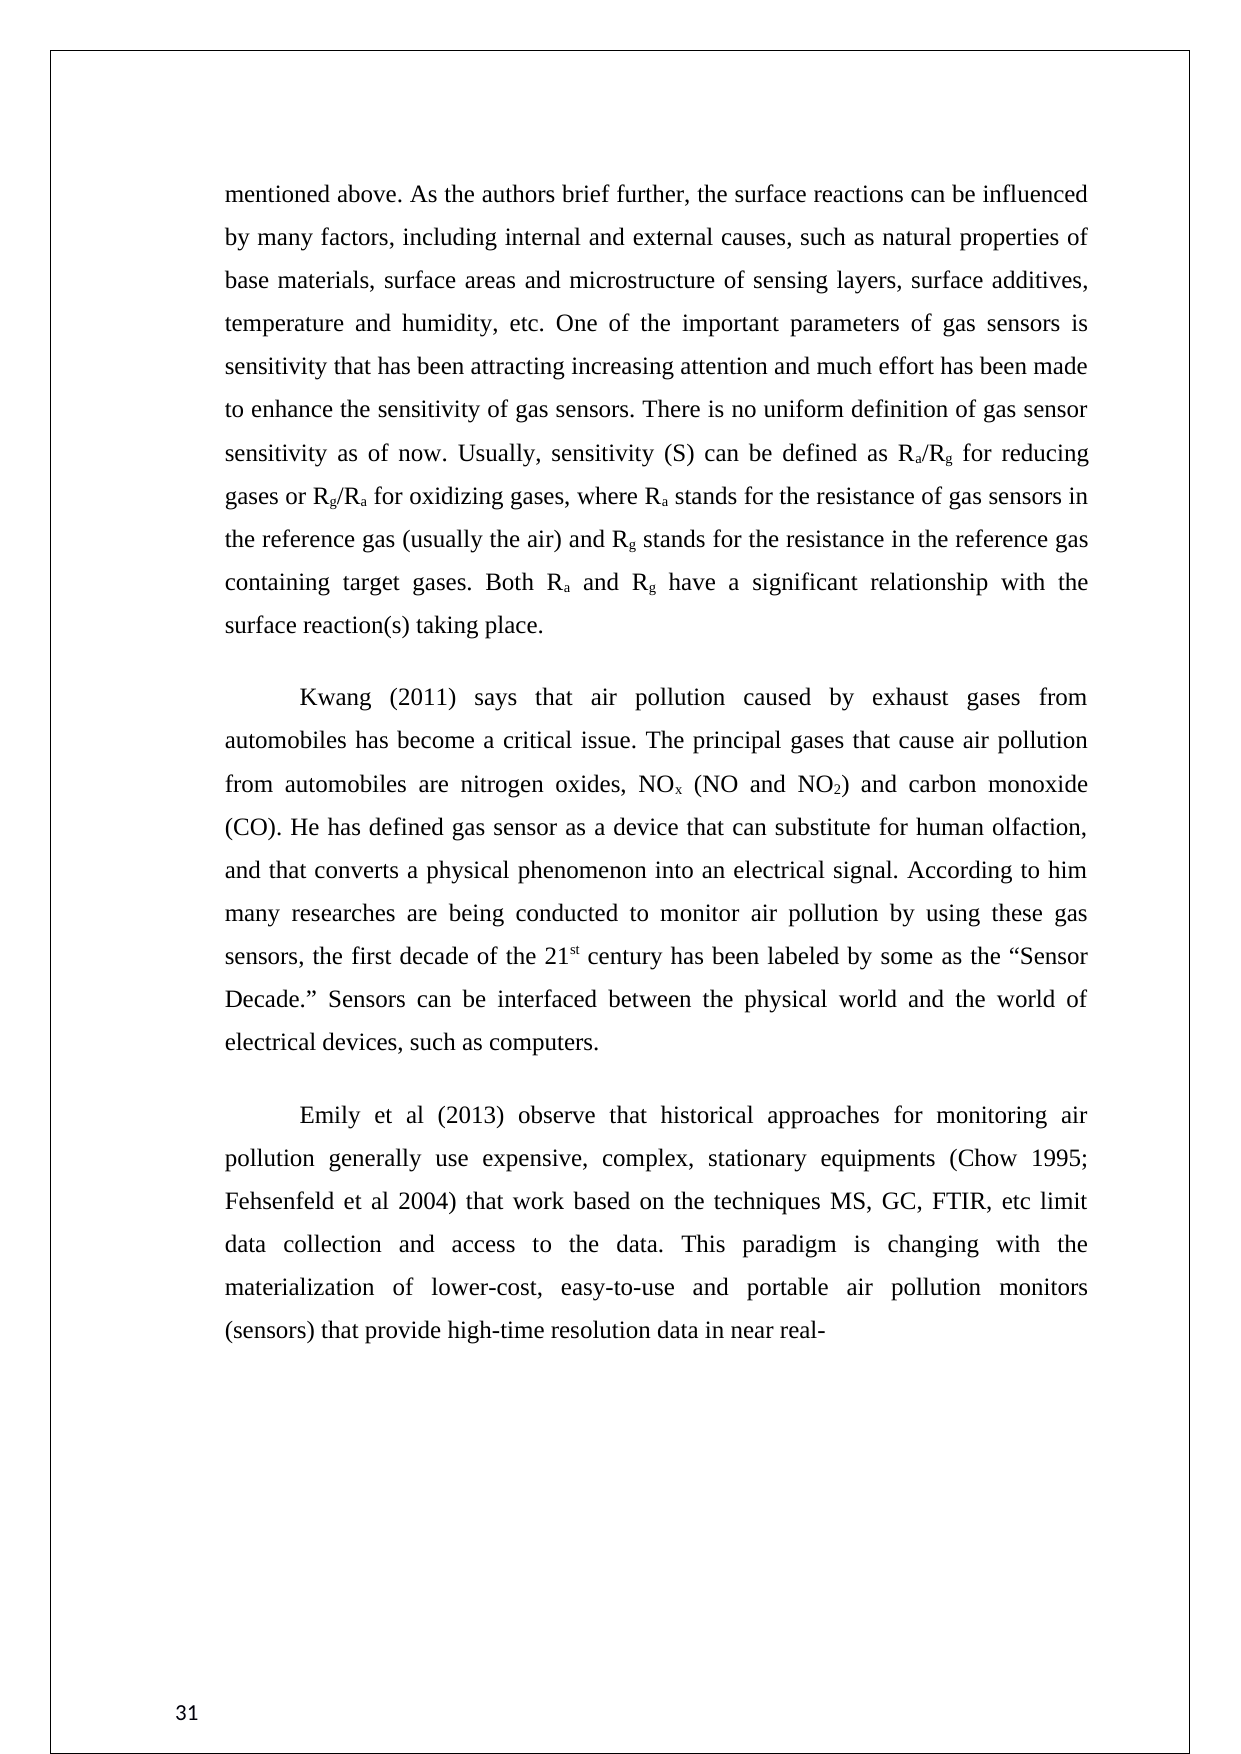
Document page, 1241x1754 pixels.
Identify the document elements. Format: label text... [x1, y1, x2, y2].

text Emily et al (2013) observe that historical approaches for monitoring air pollution generally use expensive, complex, stationary equipments (Chow 1995; Fehsenfeld et al 2004) that work based on the techniques MS, GC, FTIR, etc limit data collection and access to the data. This paradigm is changing with the materialization of lower-cost, easy-to-use and portable air pollution monitors (sensors) that provide high-time resolution data in near real- [224, 1100, 1088, 1344]
text mentioned above. As the authors brief further, the surface reactions can be influenced by many factors, including internal and external causes, such as natural properties of base materials, surface areas and microstructure of sensing layers, surface additives, temperature and humidity, etc. One of the important parameters of gas sensors is sensitivity that has been attracting increasing attention and much effort has been made to enhance the sensitivity of gas sensors. There is no uniform definition of gas sensor sensitivity as of now. Usually, sensitivity (S) can be defined as Ra/Rg for reducing gases or Rg/Ra for oxidizing gases, where Ra stands for the resistance of gas sensors in the reference gas (usually the air) and Rg stands for the resistance in the reference gas containing target gases. Both Ra and Rg have a significant relationship with the surface reaction(s) taking place. [224, 179, 1089, 639]
text Kwang (2011) says that air pollution caused by exhaust gases from automobiles has become a critical issue. The principal gases that cause air pollution from automobiles are nitrogen oxides, NOx (NO and NO2) and carbon monoxide (CO). He has defined gas sensor as a device that can substitute for human olfaction, and that converts a physical phenomenon into an electrical signal. According to him many researches are being conducted to monitor air pollution by using these gas sensors, the first decade of the 21st century has been labeled by some as the “Sensor Decade.” Sensors can be interfaced between the physical world and the world of electrical devices, such as computers. [224, 682, 1088, 1056]
